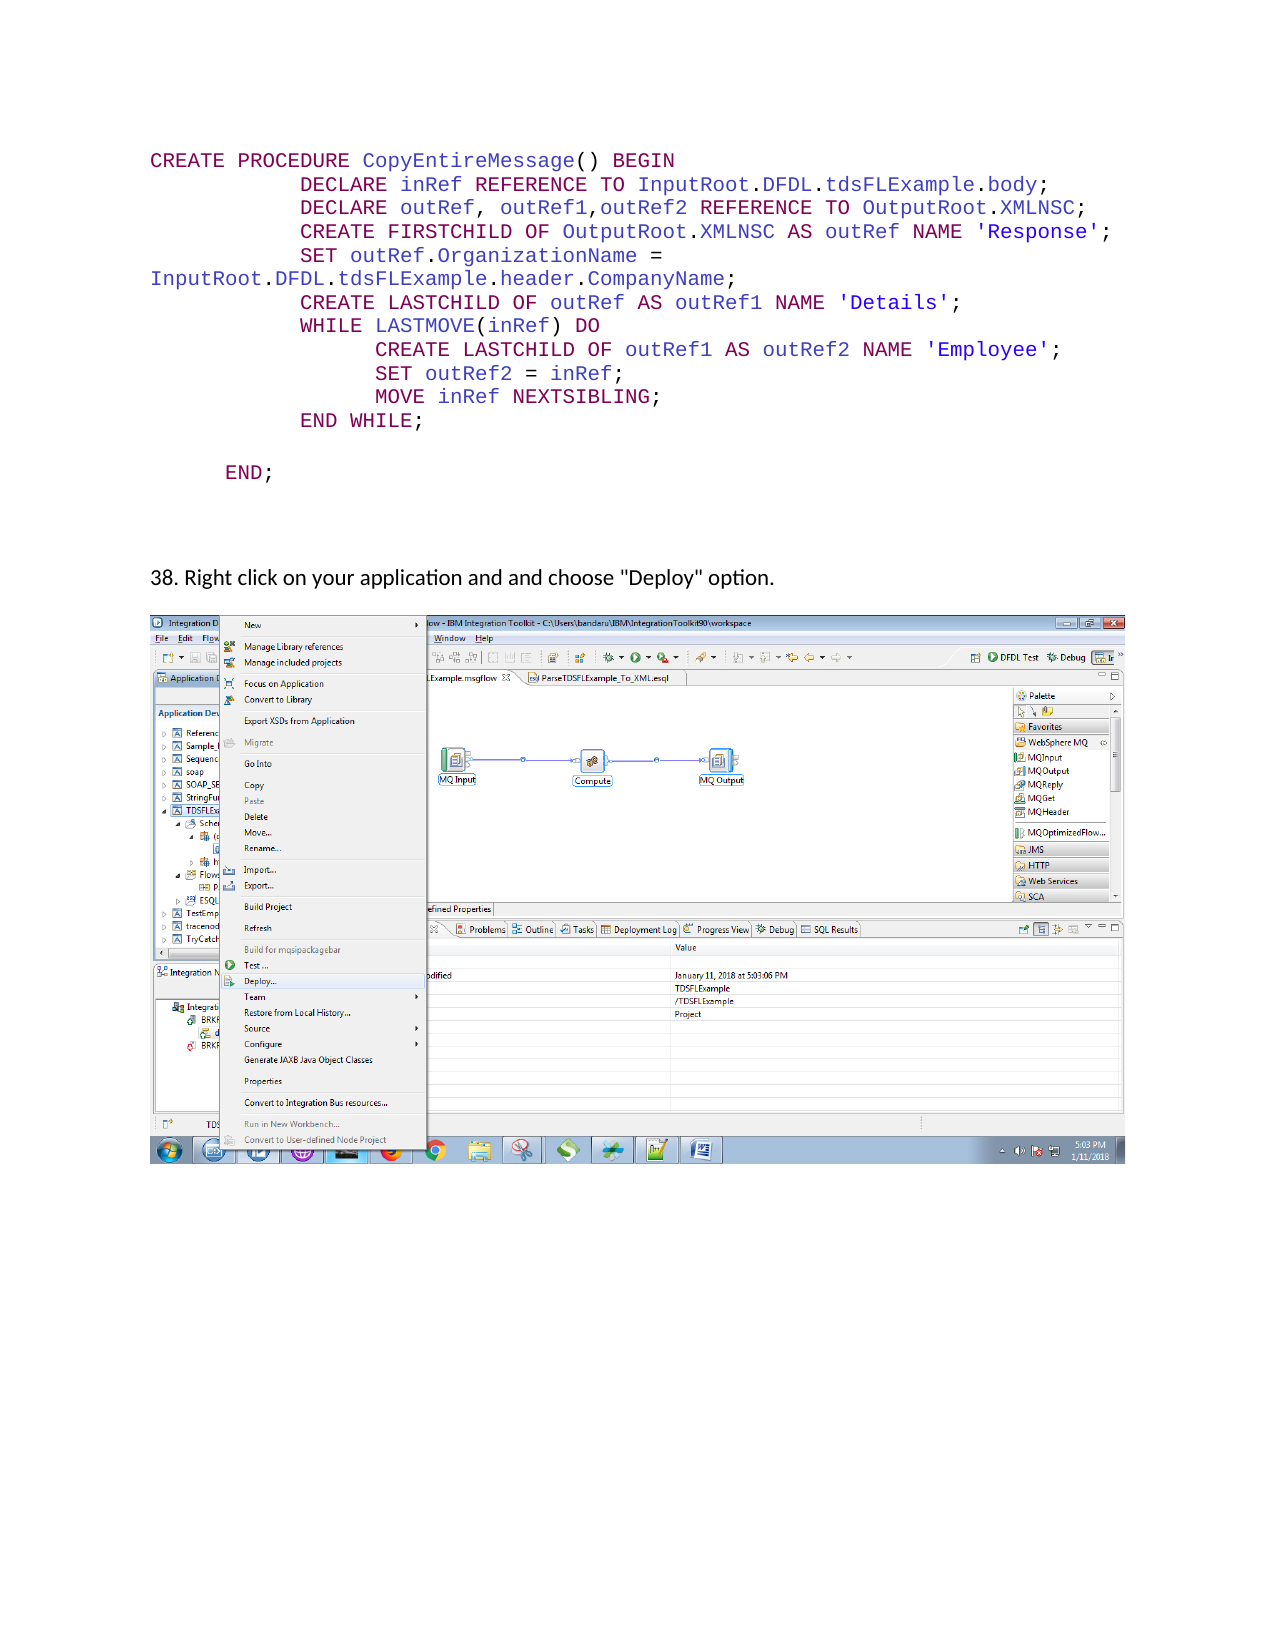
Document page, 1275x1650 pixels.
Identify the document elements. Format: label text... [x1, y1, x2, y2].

picture [150, 615, 1125, 1164]
text CREATE PROCEDURE CopyEntireMessage() BEGIN [150, 150, 1125, 174]
text CREATE FIRSTCHILD OF OutputRoot.XMLNSC AS outRef NAME 'Response'; [150, 221, 1125, 244]
text MOVE inRef NEXTSIBLING; [150, 386, 1125, 410]
text DECLARE inRef REFERENCE TO InputRoot.DFDL.tdsFLExample.body; [150, 174, 1125, 197]
text END; [150, 462, 1125, 485]
text 38. Right click on your application and and choose "Deploy" option. [150, 563, 1125, 591]
text WHILE LASTMOVE(inRef) DO [150, 316, 1125, 339]
text CREATE LASTCHILD OF outRef1 AS outRef2 NAME 'Employee'; [150, 339, 1125, 363]
text END WHILE; [150, 410, 1125, 434]
text CREATE LASTCHILD OF outRef AS outRef1 NAME 'Details'; [150, 292, 1125, 316]
text SET outRef2 = inRef; [150, 363, 1125, 386]
text DECLARE outRef, outRef1,outRef2 REFERENCE TO OutputRoot.XMLNSC; [150, 197, 1125, 221]
text SET outRef.OrganizationName = InputRoot.DFDL.tdsFLExample.header.CompanyName; [150, 244, 1125, 292]
